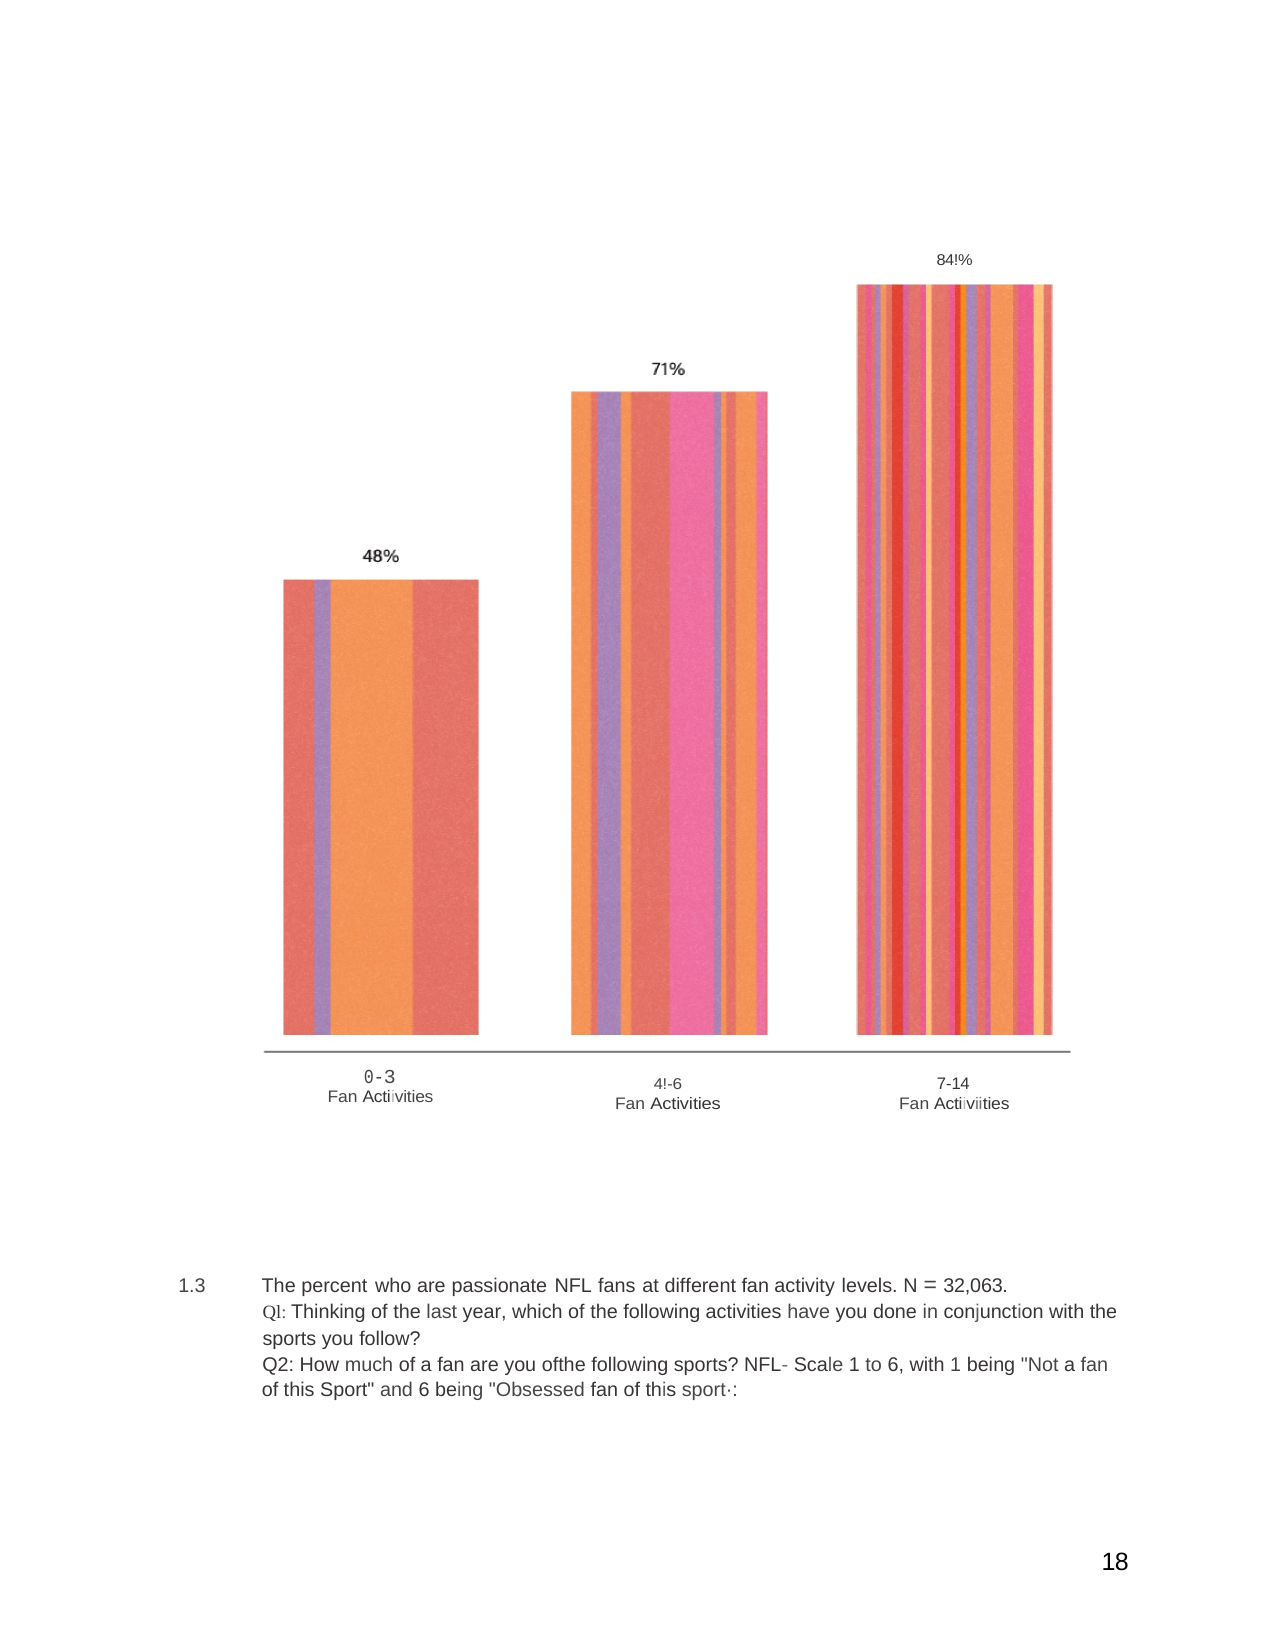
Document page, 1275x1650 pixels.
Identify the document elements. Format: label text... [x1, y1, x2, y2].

text Ql: Thinking of the last year, which of the following activities have you done in conjunction with the sports you follow? [262, 1300, 1127, 1349]
text Fan Actiivities [326, 1088, 435, 1106]
list The percent who are passionate NFL fans at different fan activity levels. N = 32,063. [178, 1271, 1162, 1297]
text 0-3 [325, 1067, 435, 1088]
text Fan Activities [613, 1094, 722, 1113]
text Fan Actiiviities [746, 1094, 1162, 1113]
picture [263, 281, 1071, 1053]
text 7-14 [746, 1074, 1161, 1093]
text Q2: How much of a fan are you ofthe following sports? NFL- Scale 1 to 6, with 1 being "Not a fan of this Sport" and 6 being "Obsessed fan of this sport·: [262, 1353, 1127, 1401]
text 4!-6 [614, 1075, 722, 1093]
text 84!% [150, 251, 973, 269]
